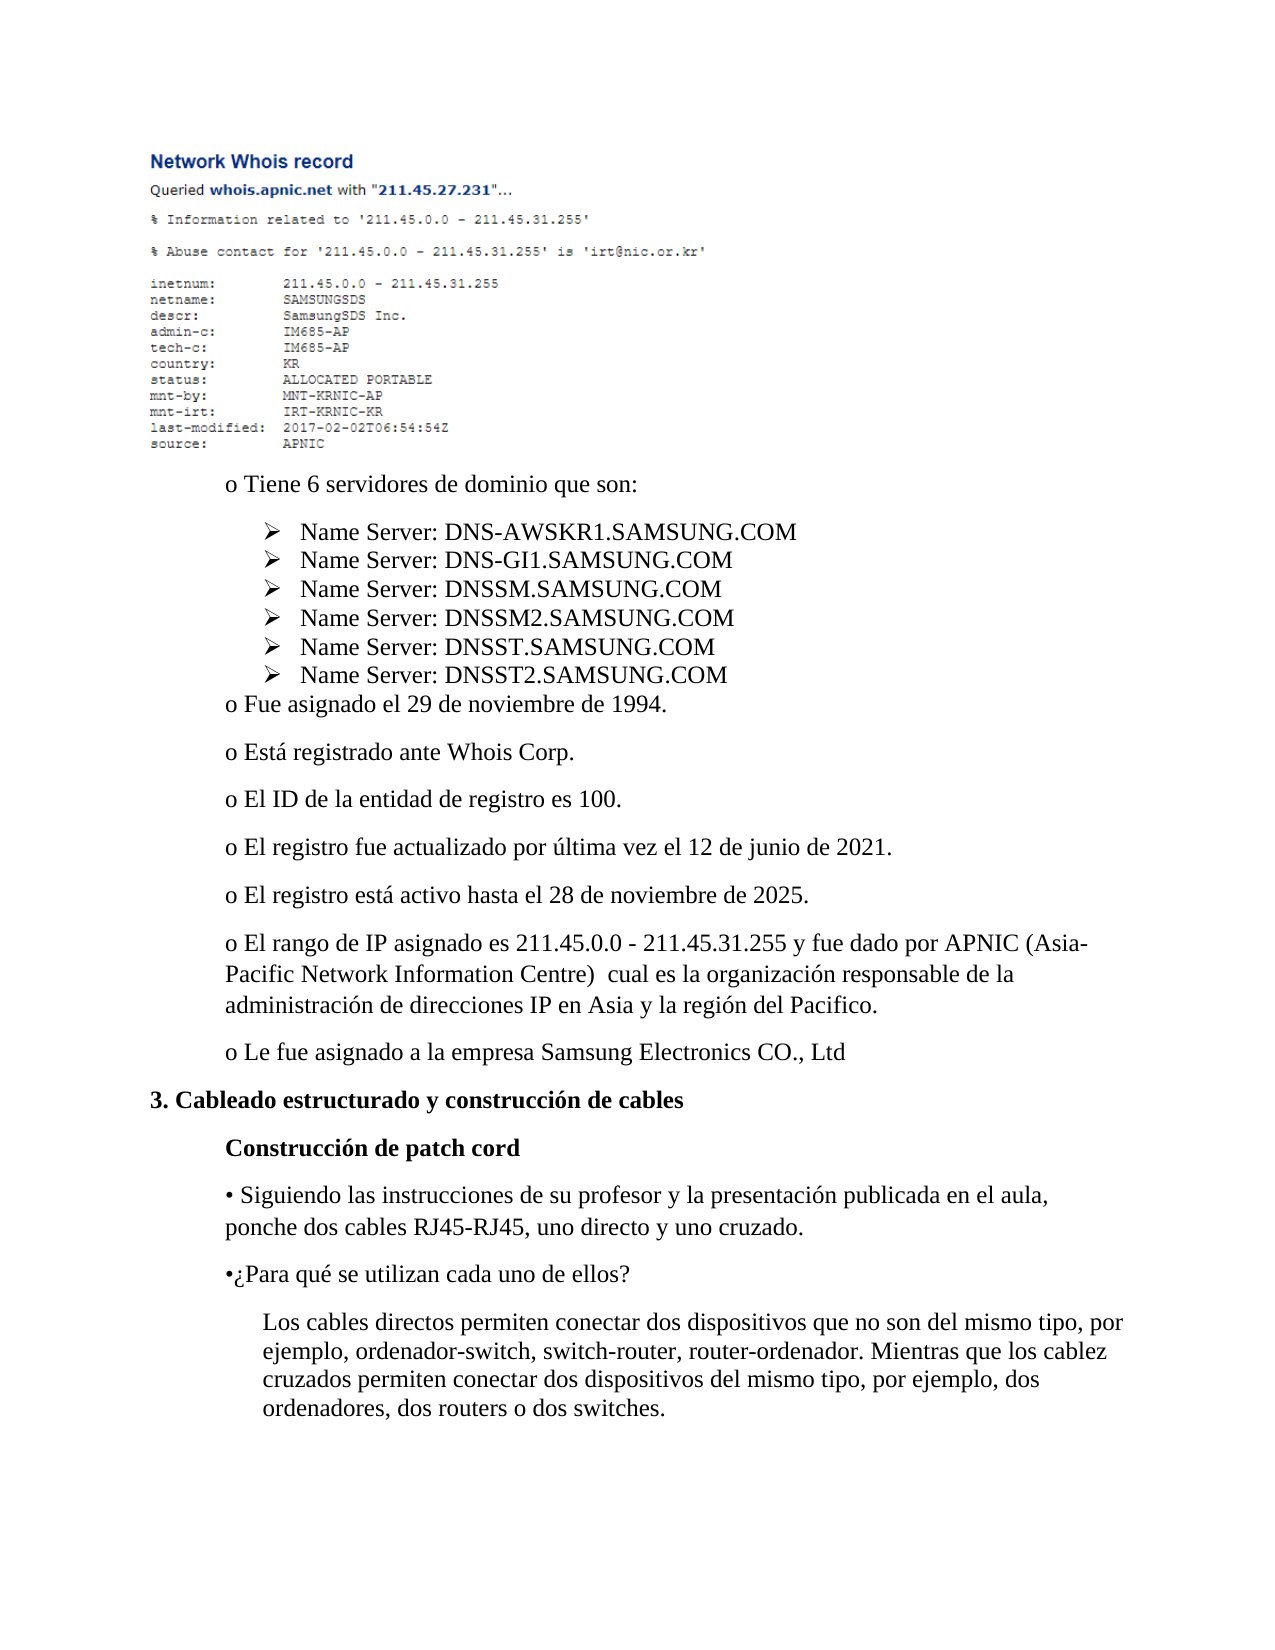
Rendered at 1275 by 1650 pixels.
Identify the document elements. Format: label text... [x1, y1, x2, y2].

text Construcción de patch cord [225, 1133, 1125, 1162]
list Name Server: DNS-AWSKR1.SAMSUNG.COM [262, 517, 1125, 545]
list Name Server: DNSSM2.SAMSUNG.COM [262, 603, 1125, 632]
list Name Server: DNS-GI1.SAMSUNG.COM [262, 545, 1125, 574]
picture [150, 150, 710, 450]
text o Le fue asignado a la empresa Samsung Electronics CO., Ltd [150, 1037, 1125, 1066]
list Name Server: DNSST.SAMSUNG.COM [262, 632, 1125, 660]
text o El registro fue actualizado por última vez el 12 de junio de 2021. [225, 832, 1125, 861]
list Name Server: DNSST2.SAMSUNG.COM [262, 660, 1125, 689]
text o Fue asignado el 29 de noviembre de 1994. [225, 689, 1125, 718]
text o Tiene 6 servidores de dominio que son: [225, 469, 1125, 498]
text o Está registrado ante Whois Corp. [150, 737, 1125, 766]
text Los cables directos permiten conectar dos dispositivos que no son del mismo tipo, por ejemplo, ordenador-switch, switch-router, router-ordenador. Mientras que los cablez cruzados permiten conectar dos dispositivos del mismo tipo, por ejemplo, dos ordenadores, dos routers o dos switches. [262, 1307, 1125, 1422]
text o El rango de IP asignado es 211.45.0.0 - 211.45.31.255 y fue dado por APNIC (Asia-Pacific Network Information Centre) cual es la organización responsable de la administración de direcciones IP en Asia y la región del Pacifico. [225, 928, 1125, 1018]
text o El ID de la entidad de registro es 100. [225, 784, 1125, 813]
text 3. Cableado estructurado y construcción de cables [150, 1085, 1125, 1114]
text o El registro está activo hasta el 28 de noviembre de 2025. [225, 880, 1125, 909]
text • Siguiendo las instrucciones de su profesor y la presentación publicada en el aula, ponche dos cables RJ45-RJ45, uno directo y uno cruzado. [225, 1181, 1125, 1240]
list Name Server: DNSSM.SAMSUNG.COM [262, 574, 1125, 603]
text •¿Para qué se utilizan cada uno de ellos? [225, 1259, 1125, 1288]
